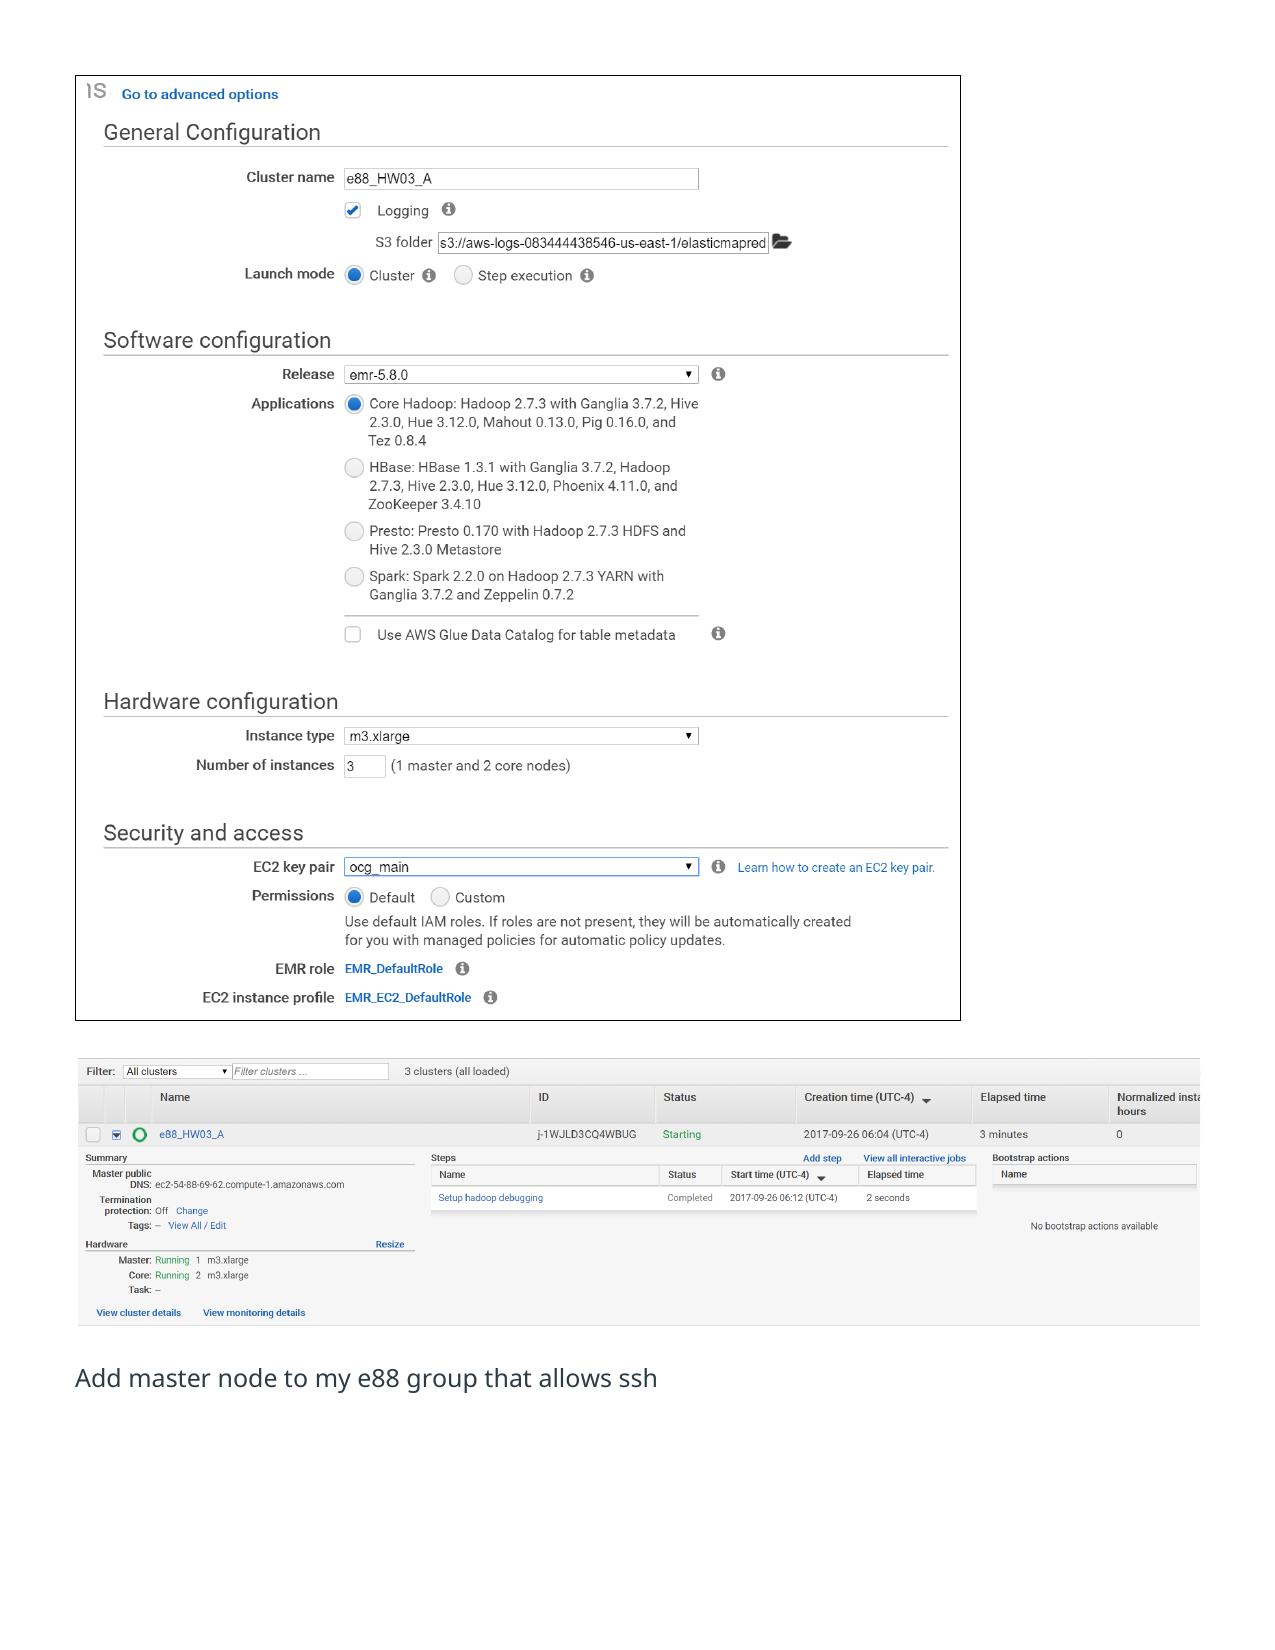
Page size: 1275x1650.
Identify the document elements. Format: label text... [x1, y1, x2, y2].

table_header [949, 76, 960, 1020]
picture [75, 1055, 1200, 1327]
text Add master node to my e88 group that allows ssh [75, 1361, 1200, 1395]
picture [86, 76, 949, 1020]
table_header [76, 76, 86, 1020]
